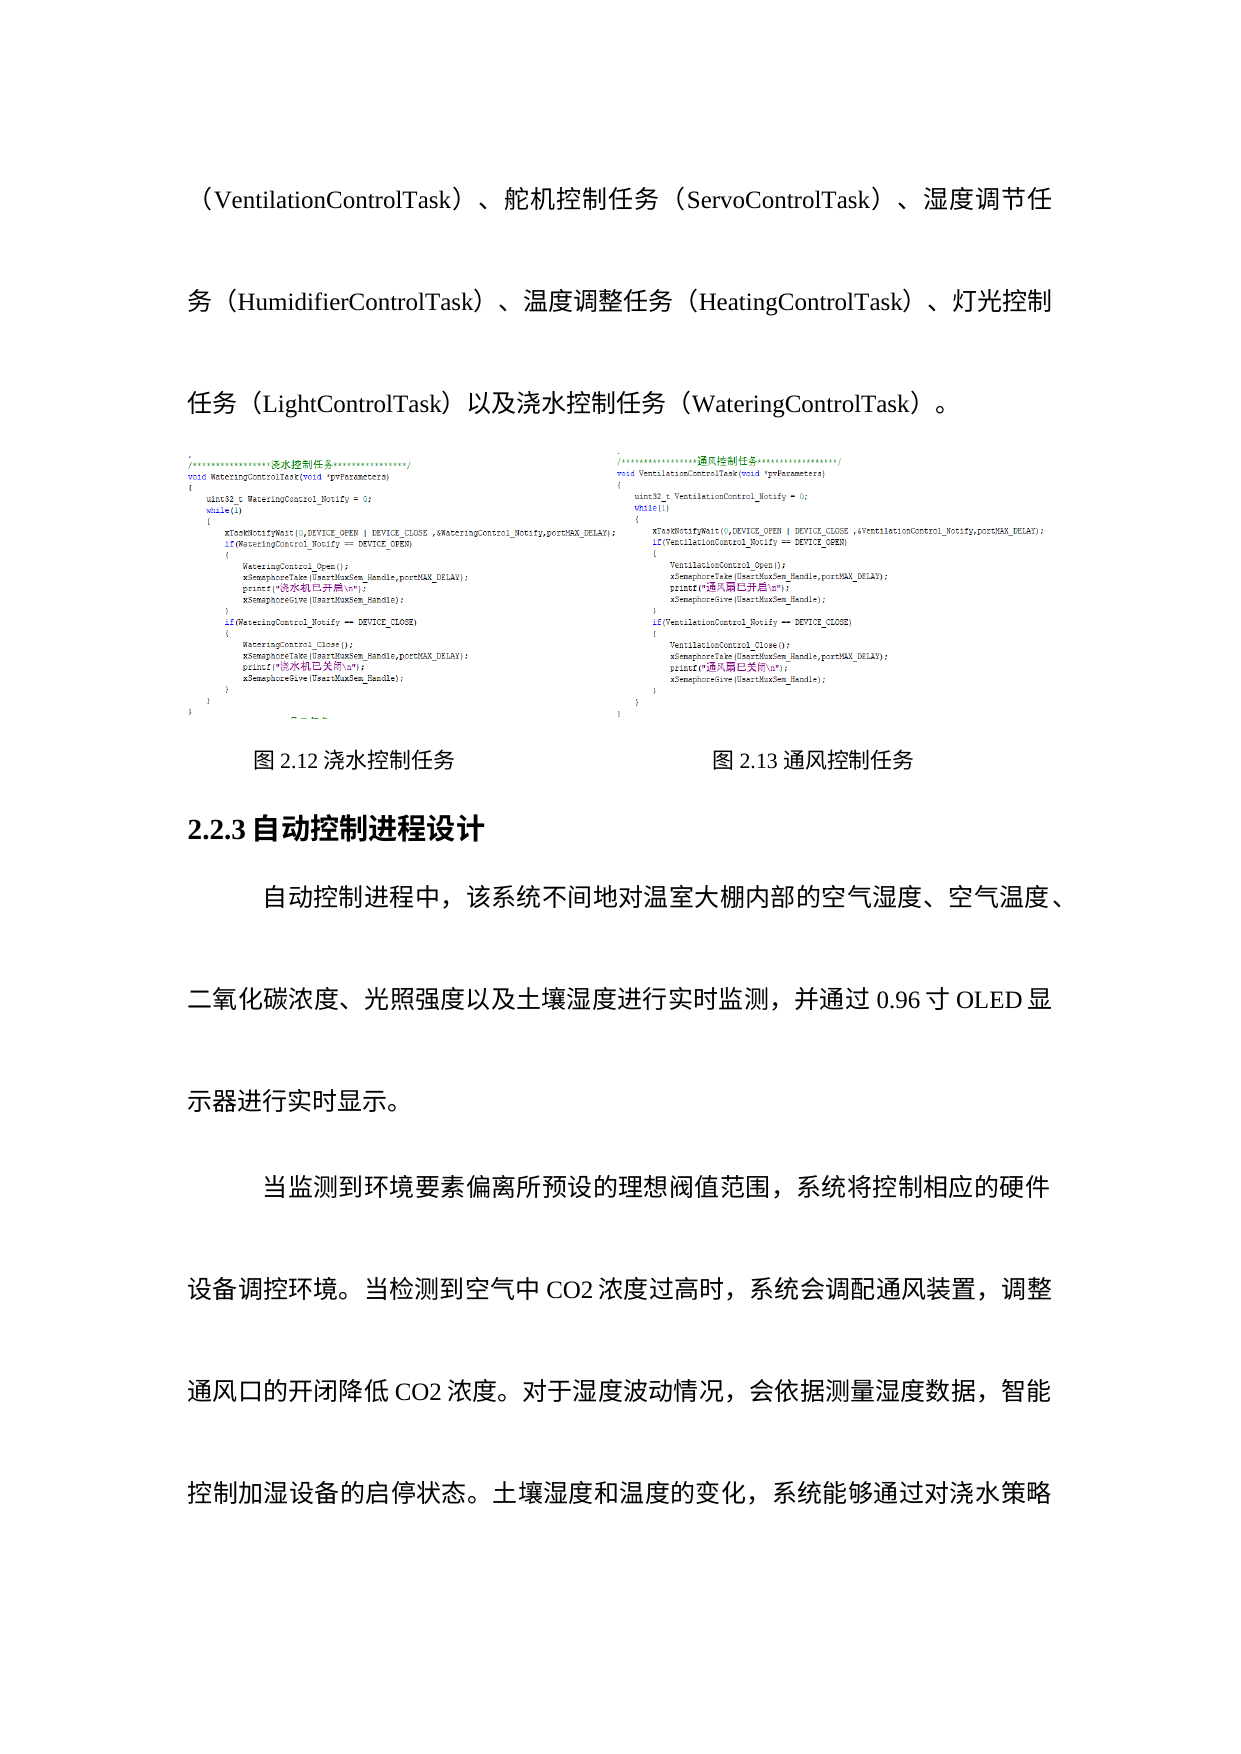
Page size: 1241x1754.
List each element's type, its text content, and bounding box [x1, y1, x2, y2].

text 图 2.12 浇水控制任务 图 2.13 通风控制任务 [187, 742, 1053, 776]
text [187, 164, 1053, 436]
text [187, 1152, 1053, 1525]
subtitle 2.2.3自动控制进程设计 [187, 793, 1053, 861]
text 自动控制进程中，该系统不间地对温室大棚内部的空气湿度、空气温度、二氧化碳浓度、光照强度以及土壤湿度进行实时监测，并通过0.96寸OLED显示器进行实时显示。 [187, 862, 1053, 1134]
picture [187, 453, 1044, 719]
